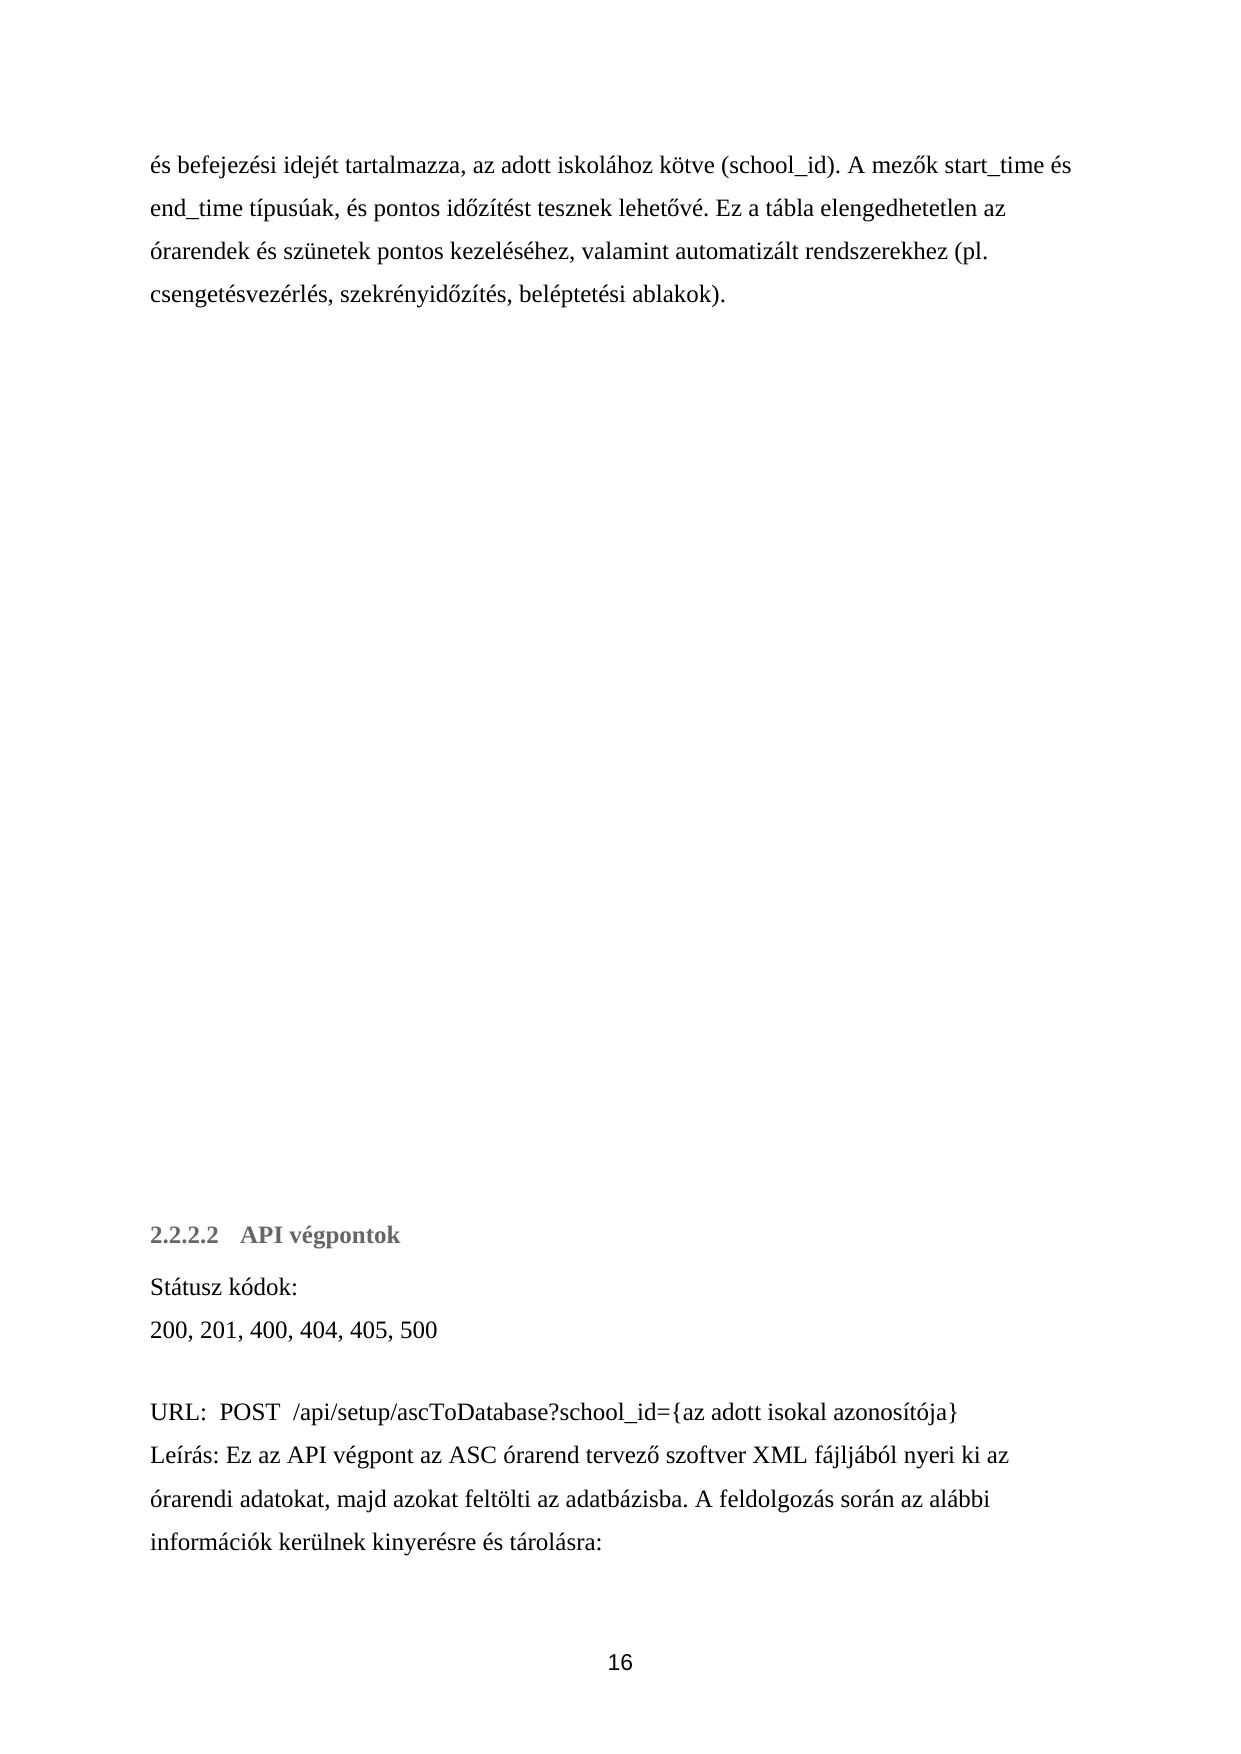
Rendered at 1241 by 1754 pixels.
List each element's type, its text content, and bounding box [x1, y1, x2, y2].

subtitle API végpontok [150, 1220, 1090, 1249]
text Státusz kódok: [150, 1272, 1090, 1300]
text Leírás: Ez az API végpont az ASC órarend tervező szoftver XML fájljából nyeri ki az órarendi adatokat, majd azokat feltölti az adatbázisba. A feldolgozás során az alábbi információk kerülnek kinyerésre és tárolásra: [150, 1441, 1090, 1556]
text URL: POST /api/setup/ascToDatabase?school_id={az adott isokal azonosítója} [150, 1397, 1090, 1426]
text 200, 201, 400, 404, 405, 500 [150, 1315, 1090, 1343]
